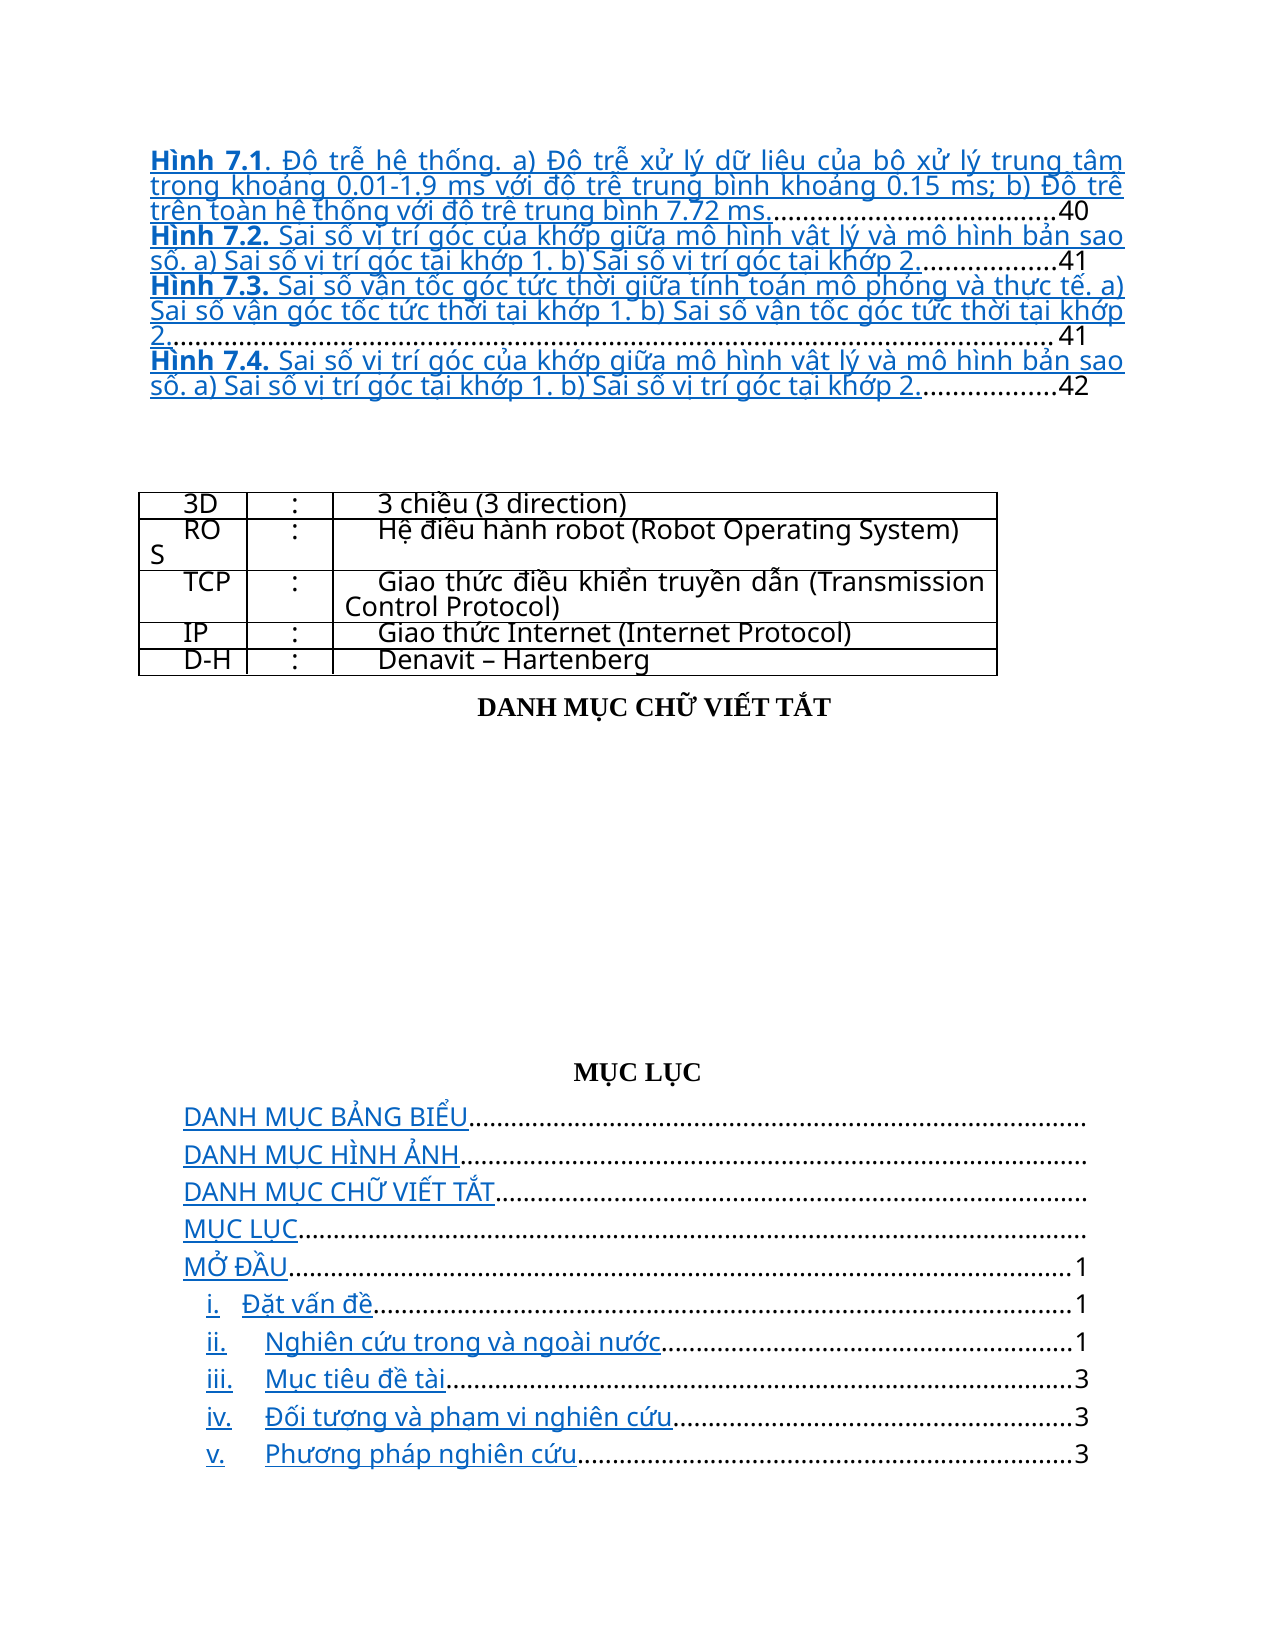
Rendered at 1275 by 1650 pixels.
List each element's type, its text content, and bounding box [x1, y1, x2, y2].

text Hình 7.2. Sai số vị trí góc của khớp giữa mô hình vật lý và mô hình bản sao số. a) Sai số vị trí góc tại khớp 1. b) Sai số vị trí góc tại khớp 2. 41 [150, 249, 1125, 275]
table_cell : [248, 571, 332, 621]
table_cell ROS [140, 520, 246, 570]
table_cell : [248, 650, 332, 674]
table_cell IP [140, 623, 246, 648]
text Hình 7.4. Sai số vị trí góc của khớp giữa mô hình vật lý và mô hình bản sao số. a) Sai số vị trí góc tại khớp 1. b) Sai số vị trí góc tại khớp 2. 42 [150, 374, 1125, 400]
text Hình 7.3. Sai số vận tốc góc tức thời giữa tính toán mô phỏng và thực tế. a) Sai số vận góc tốc tức thời tại khớp 1. b) Sai số vận tốc góc tức thời tại khớp 2. 41 [150, 275, 1125, 297]
table_cell Denavit – Hartenberg [334, 650, 996, 674]
table_cell Giao thức điều khiển truyền dẫn (Transmission Control Protocol) [334, 571, 996, 621]
text MỤC LỤC [150, 1051, 1125, 1088]
text Hình 7.3. Sai số vận tốc góc tức thời giữa tính toán mô phỏng và thực tế. a) Sai số vận góc tốc tức thời tại khớp 1. b) Sai số vận tốc góc tức thời tại khớp 2. 41 [150, 324, 1125, 350]
text DANH MỤC CHỮ VIẾT TẮT [150, 676, 1125, 726]
table_header : [248, 493, 332, 518]
text Hình 7.1. Độ trễ hệ thống. a) Độ trễ xử lý dữ liệu của bộ xử lý trung tâm trong khoảng 0.01-1.9 ms với độ trễ trung bình khoảng 0.15 ms; b) Đỗ trễ trên toàn hệ thống với độ trễ trung bình 7.72 ms. 40 [150, 150, 1125, 172]
text Hình 7.4. Sai số vị trí góc của khớp giữa mô hình vật lý và mô hình bản sao số. a) Sai số vị trí góc tại khớp 1. b) Sai số vị trí góc tại khớp 2. 42 [150, 350, 1125, 372]
text Hình 7.2. Sai số vị trí góc của khớp giữa mô hình vật lý và mô hình bản sao số. a) Sai số vị trí góc tại khớp 1. b) Sai số vị trí góc tại khớp 2. 41 [150, 225, 1125, 247]
text Hình 7.1. Độ trễ hệ thống. a) Độ trễ xử lý dữ liệu của bộ xử lý trung tâm trong khoảng 0.01-1.9 ms với độ trễ trung bình khoảng 0.15 ms; b) Đỗ trễ trên toàn hệ thống với độ trễ trung bình 7.72 ms. 40 [150, 174, 1125, 225]
text v. Phương pháp nghiên cứu 3 [173, 1442, 1125, 1469]
text DANH MỤC BẢNG BIỂU [150, 1105, 1125, 1132]
table_cell Giao thức Internet (Internet Protocol) [334, 623, 996, 648]
text ii. Nghiên cứu trong và ngoài nước 1 [173, 1329, 1125, 1357]
text i. Đặt vấn đề 1 [173, 1292, 1125, 1319]
table_header 3D [140, 493, 246, 518]
text DANH MỤC CHỮ VIẾT TẮT [150, 1180, 1125, 1207]
text iii. Mục tiêu đề tài 3 [173, 1367, 1125, 1394]
table_cell Hệ điều hành robot (Robot Operating System) [334, 520, 996, 570]
text iv. Đối tượng và phạm vi nghiên cứu 3 [173, 1404, 1125, 1431]
text Hình 7.3. Sai số vận tốc góc tức thời giữa tính toán mô phỏng và thực tế. a) Sai số vận góc tốc tức thời tại khớp 1. b) Sai số vận tốc góc tức thời tại khớp 2. 41 [150, 299, 1125, 322]
text MỞ ĐẦU 1 [150, 1255, 1125, 1282]
text MỤC LỤC [150, 1217, 1125, 1244]
table_header 3 chiều (3 direction) [334, 493, 996, 518]
table_cell : [248, 623, 332, 648]
table_cell TCP [140, 571, 246, 621]
text DANH MỤC HÌNH ẢNH [150, 1143, 1125, 1169]
table_cell D-H [140, 650, 246, 674]
table_cell : [248, 520, 332, 570]
